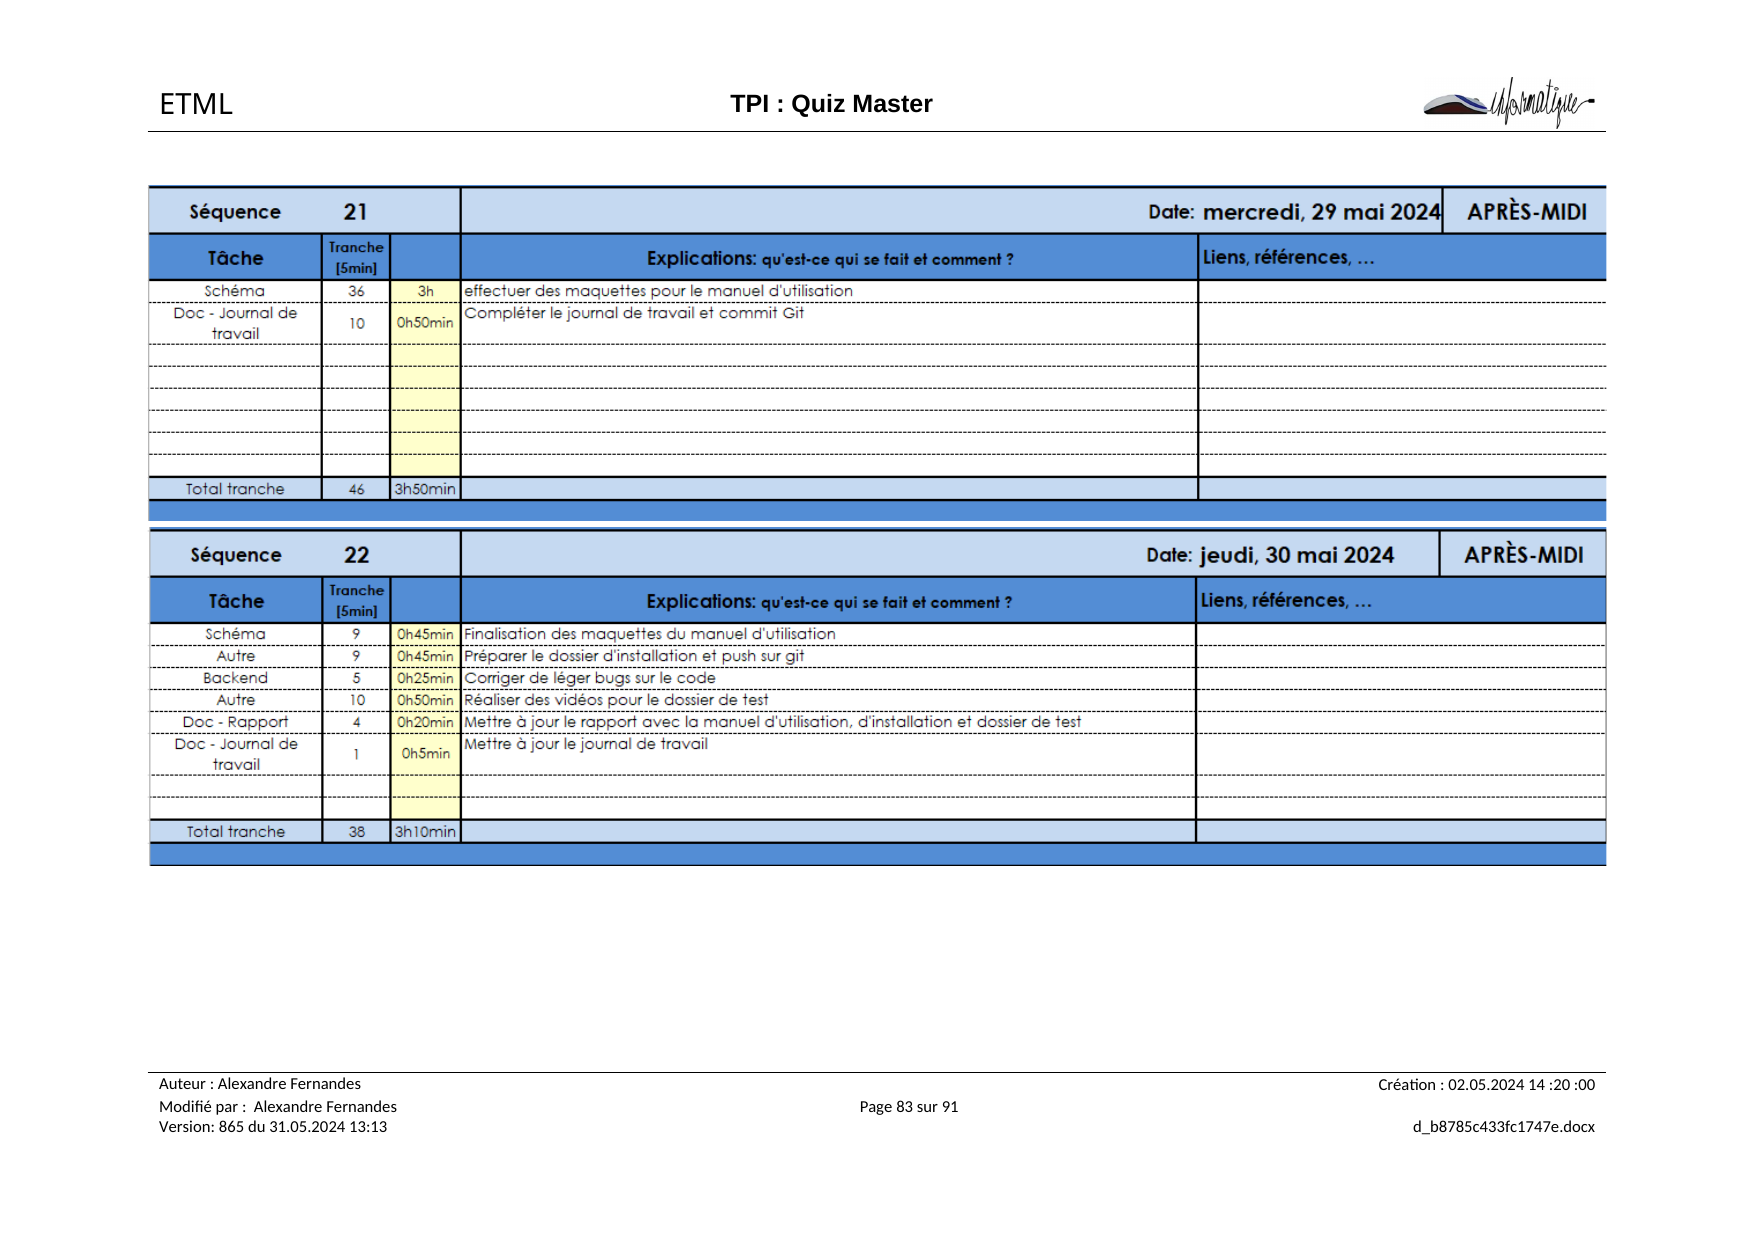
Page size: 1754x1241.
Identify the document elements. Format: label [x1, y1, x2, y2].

picture [1423, 77, 1595, 129]
picture [147, 527, 1607, 866]
picture [147, 185, 1607, 521]
